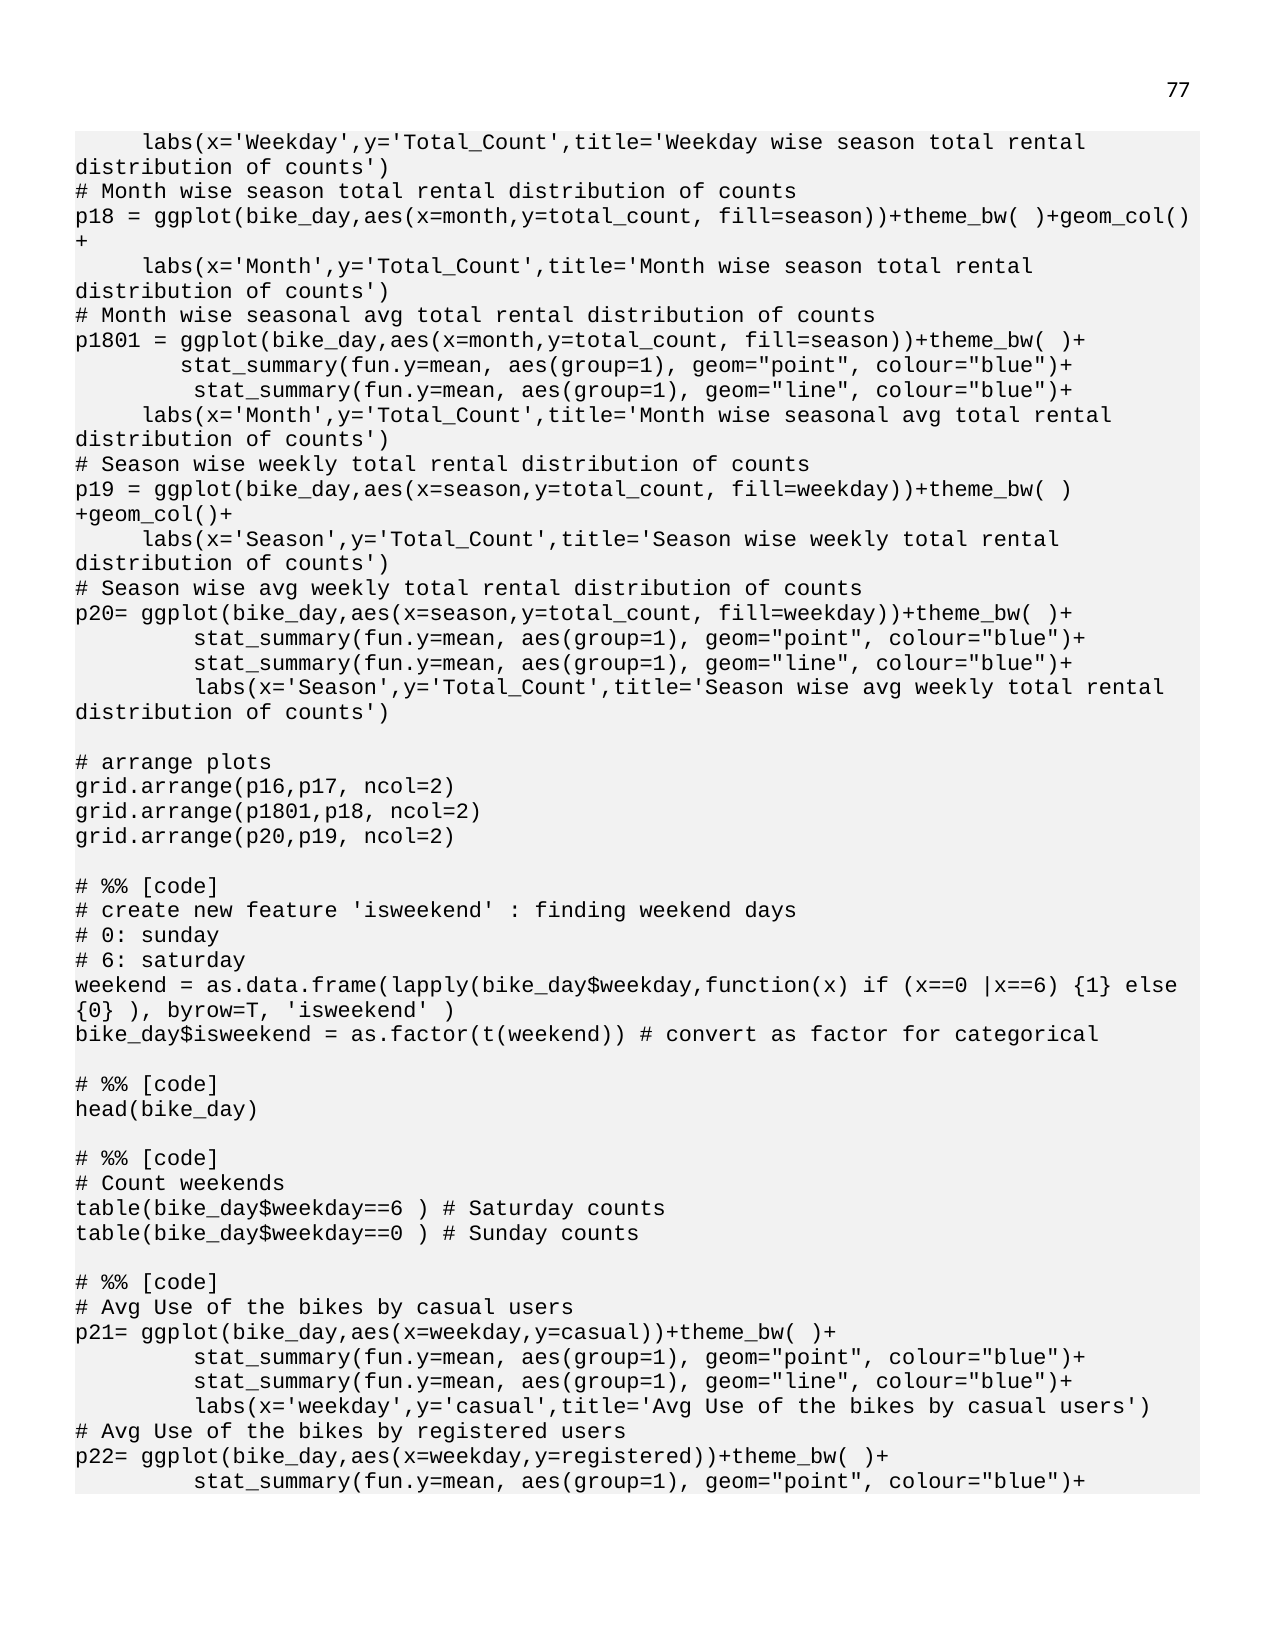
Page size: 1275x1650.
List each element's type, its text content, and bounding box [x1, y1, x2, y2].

text # Season wise weekly total rental distribution of counts [75, 453, 1200, 478]
text stat_summary(fun.y=mean, aes(group=1), geom="point", colour="blue")+ [75, 354, 1200, 379]
text # Avg Use of the bikes by casual users [75, 1296, 1200, 1321]
text # %% [code] [75, 1147, 1200, 1172]
text # create new feature 'isweekend' : finding weekend days [75, 899, 1200, 924]
text p21= ggplot(bike_day,aes(x=weekday,y=casual))+theme_bw( )+ [75, 1321, 1200, 1346]
text head(bike_day) [75, 1098, 1200, 1123]
text stat_summary(fun.y=mean, aes(group=1), geom="line", colour="blue")+ [75, 652, 1200, 676]
text # 6: saturday [75, 949, 1200, 974]
text stat_summary(fun.y=mean, aes(group=1), geom="line", colour="blue")+ [75, 379, 1200, 404]
text table(bike_day$weekday==6 ) # Saturday counts [75, 1197, 1200, 1222]
text # %% [code] [75, 875, 1200, 899]
text grid.arrange(p16,p17, ncol=2) [75, 776, 1200, 800]
text p19 = ggplot(bike_day,aes(x=season,y=total_count, fill=weekday))+theme_bw( )+geom_col()+ [75, 478, 1200, 528]
text # Season wise avg weekly total rental distribution of counts [75, 577, 1200, 602]
text labs(x='Season',y='Total_Count',title='Season wise avg weekly total rental distribution of counts') [75, 676, 1200, 726]
text # Month wise seasonal avg total rental distribution of counts [75, 304, 1200, 329]
text stat_summary(fun.y=mean, aes(group=1), geom="line", colour="blue")+ [75, 1371, 1200, 1395]
text # Count weekends [75, 1172, 1200, 1197]
text # Avg Use of the bikes by registered users [75, 1420, 1200, 1445]
text table(bike_day$weekday==0 ) # Sunday counts [75, 1222, 1200, 1247]
text # arrange plots [75, 751, 1200, 776]
text p20= ggplot(bike_day,aes(x=season,y=total_count, fill=weekday))+theme_bw( )+ [75, 602, 1200, 627]
text stat_summary(fun.y=mean, aes(group=1), geom="point", colour="blue")+ [75, 1470, 1200, 1494]
text # %% [code] [75, 1271, 1200, 1296]
text p22= ggplot(bike_day,aes(x=weekday,y=registered))+theme_bw( )+ [75, 1445, 1200, 1470]
text labs(x='Season',y='Total_Count',title='Season wise weekly total rental distribution of counts') [75, 528, 1200, 577]
text stat_summary(fun.y=mean, aes(group=1), geom="point", colour="blue")+ [75, 1346, 1200, 1371]
text bike_day$isweekend = as.factor(t(weekend)) # convert as factor for categorical [75, 1023, 1200, 1048]
text # %% [code] [75, 1073, 1200, 1098]
text grid.arrange(p1801,p18, ncol=2) [75, 800, 1200, 825]
text stat_summary(fun.y=mean, aes(group=1), geom="point", colour="blue")+ [75, 627, 1200, 652]
text weekend = as.data.frame(lapply(bike_day$weekday,function(x) if (x==0 |x==6) {1} else {0} ), byrow=T, 'isweekend' ) [75, 974, 1200, 1023]
text p1801 = ggplot(bike_day,aes(x=month,y=total_count, fill=season))+theme_bw( )+ [75, 329, 1200, 354]
text p18 = ggplot(bike_day,aes(x=month,y=total_count, fill=season))+theme_bw( )+geom_col()+ [75, 205, 1200, 255]
text labs(x='weekday',y='casual',title='Avg Use of the bikes by casual users') [75, 1395, 1200, 1420]
text labs(x='Weekday',y='Total_Count',title='Weekday wise season total rental distribution of counts') [75, 131, 1200, 181]
text # 0: sunday [75, 924, 1200, 949]
text # Month wise season total rental distribution of counts [75, 181, 1200, 205]
text labs(x='Month',y='Total_Count',title='Month wise season total rental distribution of counts') [75, 255, 1200, 304]
text labs(x='Month',y='Total_Count',title='Month wise seasonal avg total rental distribution of counts') [75, 404, 1200, 453]
text grid.arrange(p20,p19, ncol=2) [75, 825, 1200, 850]
